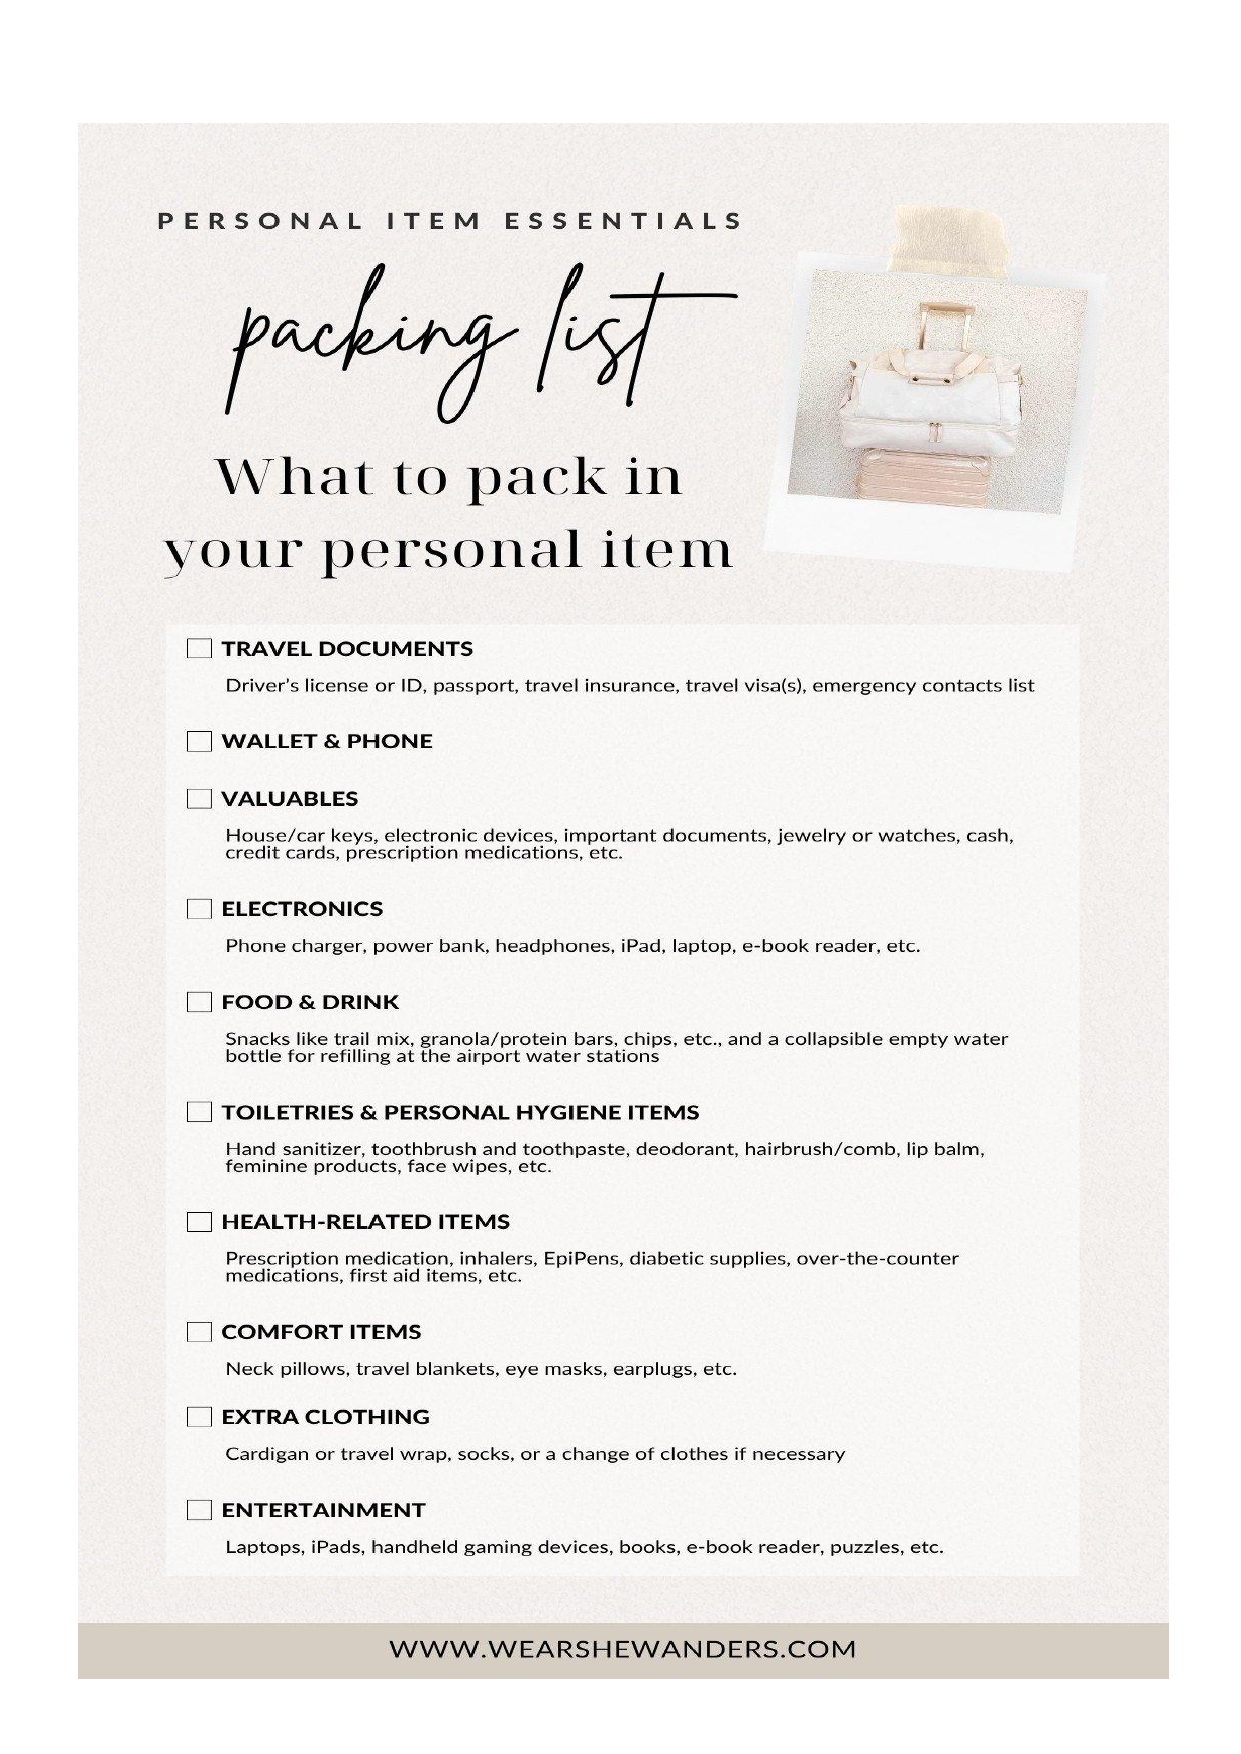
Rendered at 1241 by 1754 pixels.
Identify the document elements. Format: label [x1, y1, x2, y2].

picture [78, 123, 1169, 1679]
